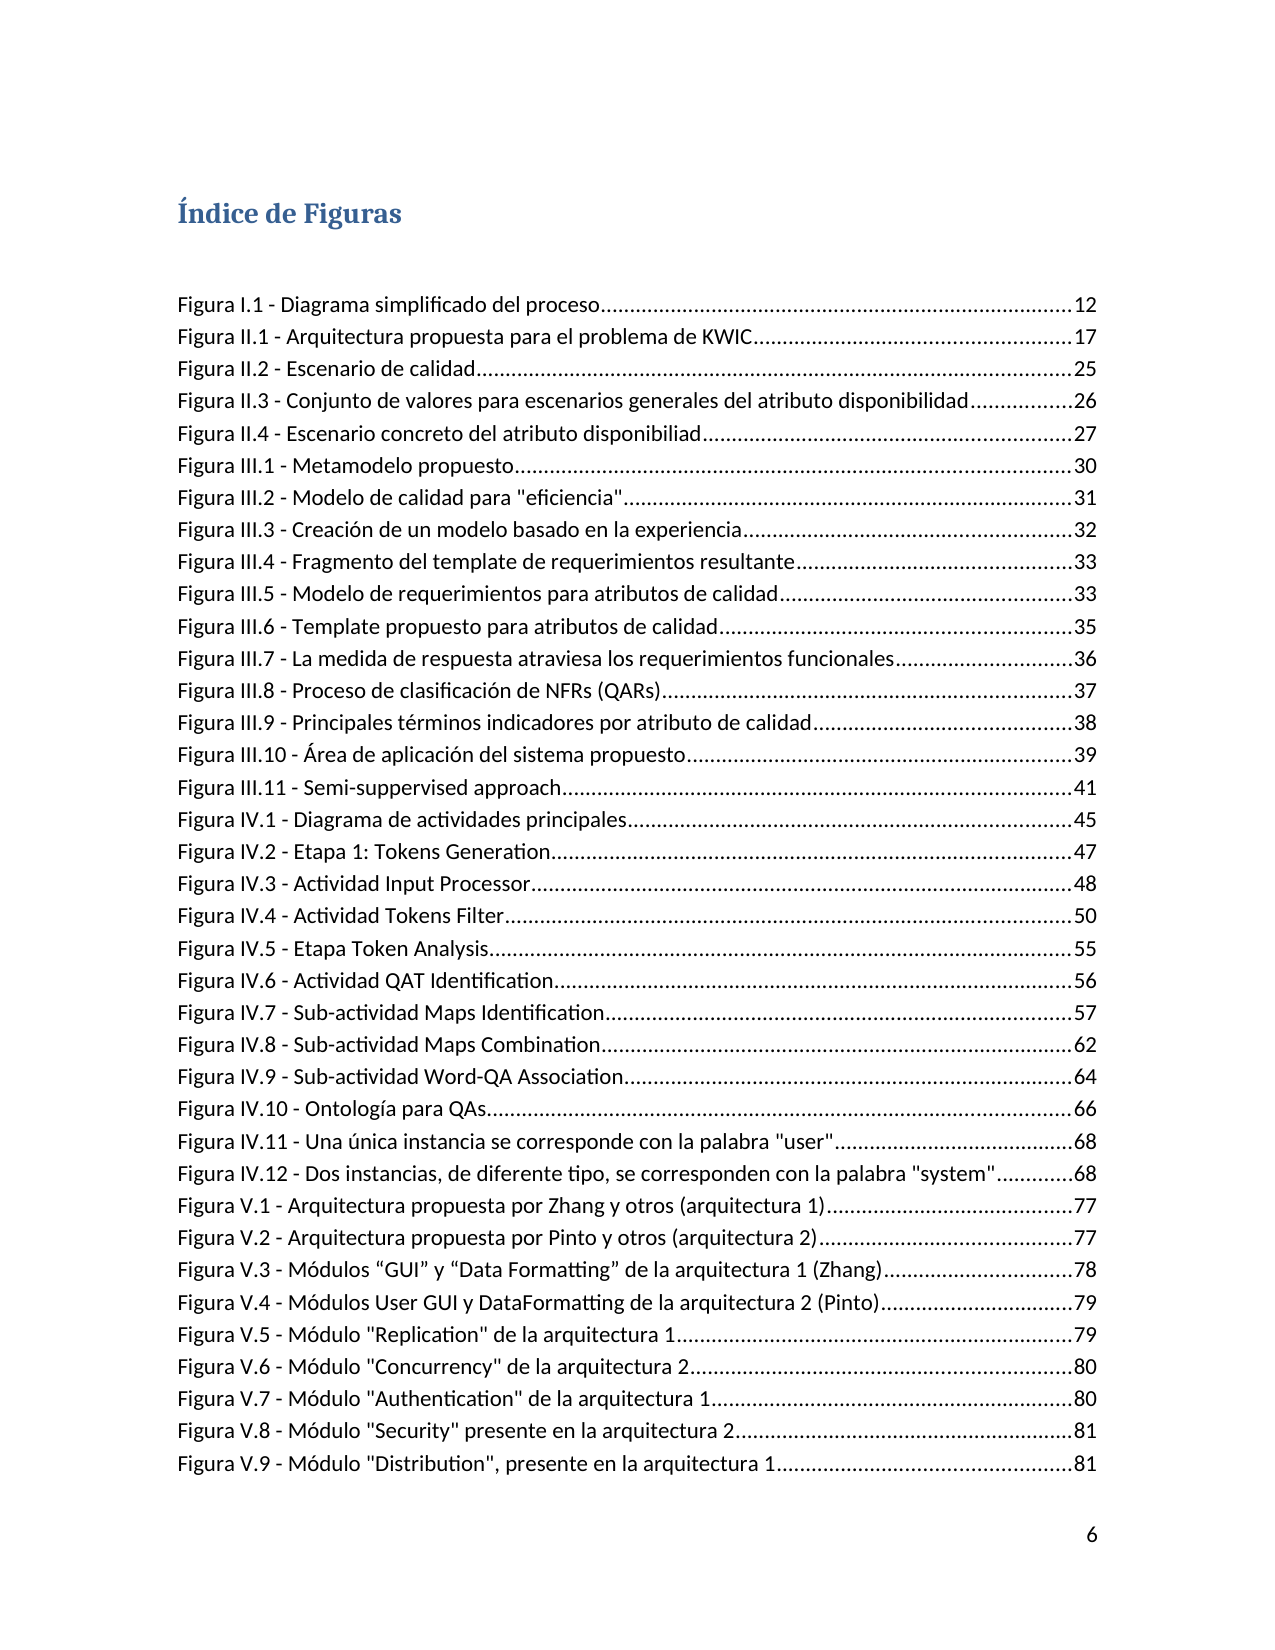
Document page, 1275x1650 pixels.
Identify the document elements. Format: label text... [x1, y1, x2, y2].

text Figura IV.4 - Actividad Tokens Filter 50 [177, 901, 1098, 929]
text Figura III.9 - Principales términos indicadores por atributo de calidad 38 [177, 708, 1098, 736]
subtitle Índice de Figuras [177, 198, 1098, 231]
text Figura III.6 - Template propuesto para atributos de calidad 35 [177, 612, 1098, 640]
text Figura V.7 - Módulo "Authentication" de la arquitectura 1 80 [177, 1384, 1098, 1412]
text Figura V.8 - Módulo "Security" presente en la arquitectura 2 81 [177, 1416, 1098, 1444]
text Figura V.1 - Arquitectura propuesta por Zhang y otros (arquitectura 1) 77 [177, 1191, 1098, 1219]
text Figura III.10 - Área de aplicación del sistema propuesto 39 [177, 741, 1098, 768]
text Figura IV.12 - Dos instancias, de diferente tipo, se corresponden con la palabra "system" 68 [177, 1159, 1098, 1187]
text Figura III.7 - La medida de respuesta atraviesa los requerimientos funcionales 36 [177, 644, 1098, 672]
text Figura III.8 - Proceso de clasificación de NFRs (QARs) 37 [177, 676, 1098, 704]
text Figura II.3 - Conjunto de valores para escenarios generales del atributo disponibilidad 26 [177, 386, 1098, 414]
text Figura III.2 - Modelo de calidad para "eficiencia" 31 [177, 483, 1098, 511]
text Figura III.1 - Metamodelo propuesto 30 [177, 451, 1098, 479]
text Figura II.4 - Escenario concreto del atributo disponibiliad 27 [177, 419, 1098, 447]
text Figura V.3 - Módulos “GUI” y “Data Formatting” de la arquitectura 1 (Zhang) 78 [177, 1256, 1098, 1283]
text Figura I.1 - Diagrama simplificado del proceso 12 [177, 290, 1098, 318]
text Figura IV.5 - Etapa Token Analysis 55 [177, 934, 1098, 962]
text Figura V.2 - Arquitectura propuesta por Pinto y otros (arquitectura 2) 77 [177, 1223, 1098, 1251]
text Figura IV.7 - Sub-actividad Maps Identification 57 [177, 998, 1098, 1026]
text Figura III.4 - Fragmento del template de requerimientos resultante 33 [177, 547, 1098, 575]
text Figura II.2 - Escenario de calidad 25 [177, 354, 1098, 382]
text Figura IV.1 - Diagrama de actividades principales 45 [177, 805, 1098, 833]
text Figura V.4 - Módulos User GUI y DataFormatting de la arquitectura 2 (Pinto) 79 [177, 1288, 1098, 1316]
text Figura III.3 - Creación de un modelo basado en la experiencia 32 [177, 515, 1098, 543]
text Figura IV.10 - Ontología para QAs 66 [177, 1094, 1098, 1123]
text Figura IV.8 - Sub-actividad Maps Combination 62 [177, 1030, 1098, 1058]
text Figura V.5 - Módulo "Replication" de la arquitectura 1 79 [177, 1320, 1098, 1348]
text Figura III.11 - Semi-suppervised approach 41 [177, 773, 1098, 801]
text Figura IV.11 - Una única instancia se corresponde con la palabra "user" 68 [177, 1127, 1098, 1155]
text Figura III.5 - Modelo de requerimientos para atributos de calidad 33 [177, 579, 1098, 608]
text Figura V.9 - Módulo "Distribution", presente en la arquitectura 1 81 [177, 1449, 1098, 1477]
text Figura IV.9 - Sub-actividad Word-QA Association 64 [177, 1062, 1098, 1090]
text Figura V.6 - Módulo "Concurrency" de la arquitectura 2 80 [177, 1352, 1098, 1380]
text Figura II.1 - Arquitectura propuesta para el problema de KWIC 17 [177, 322, 1098, 350]
text Figura IV.2 - Etapa 1: Tokens Generation 47 [177, 837, 1098, 865]
text Figura IV.3 - Actividad Input Processor 48 [177, 869, 1098, 897]
text Figura IV.6 - Actividad QAT Identification 56 [177, 966, 1098, 994]
